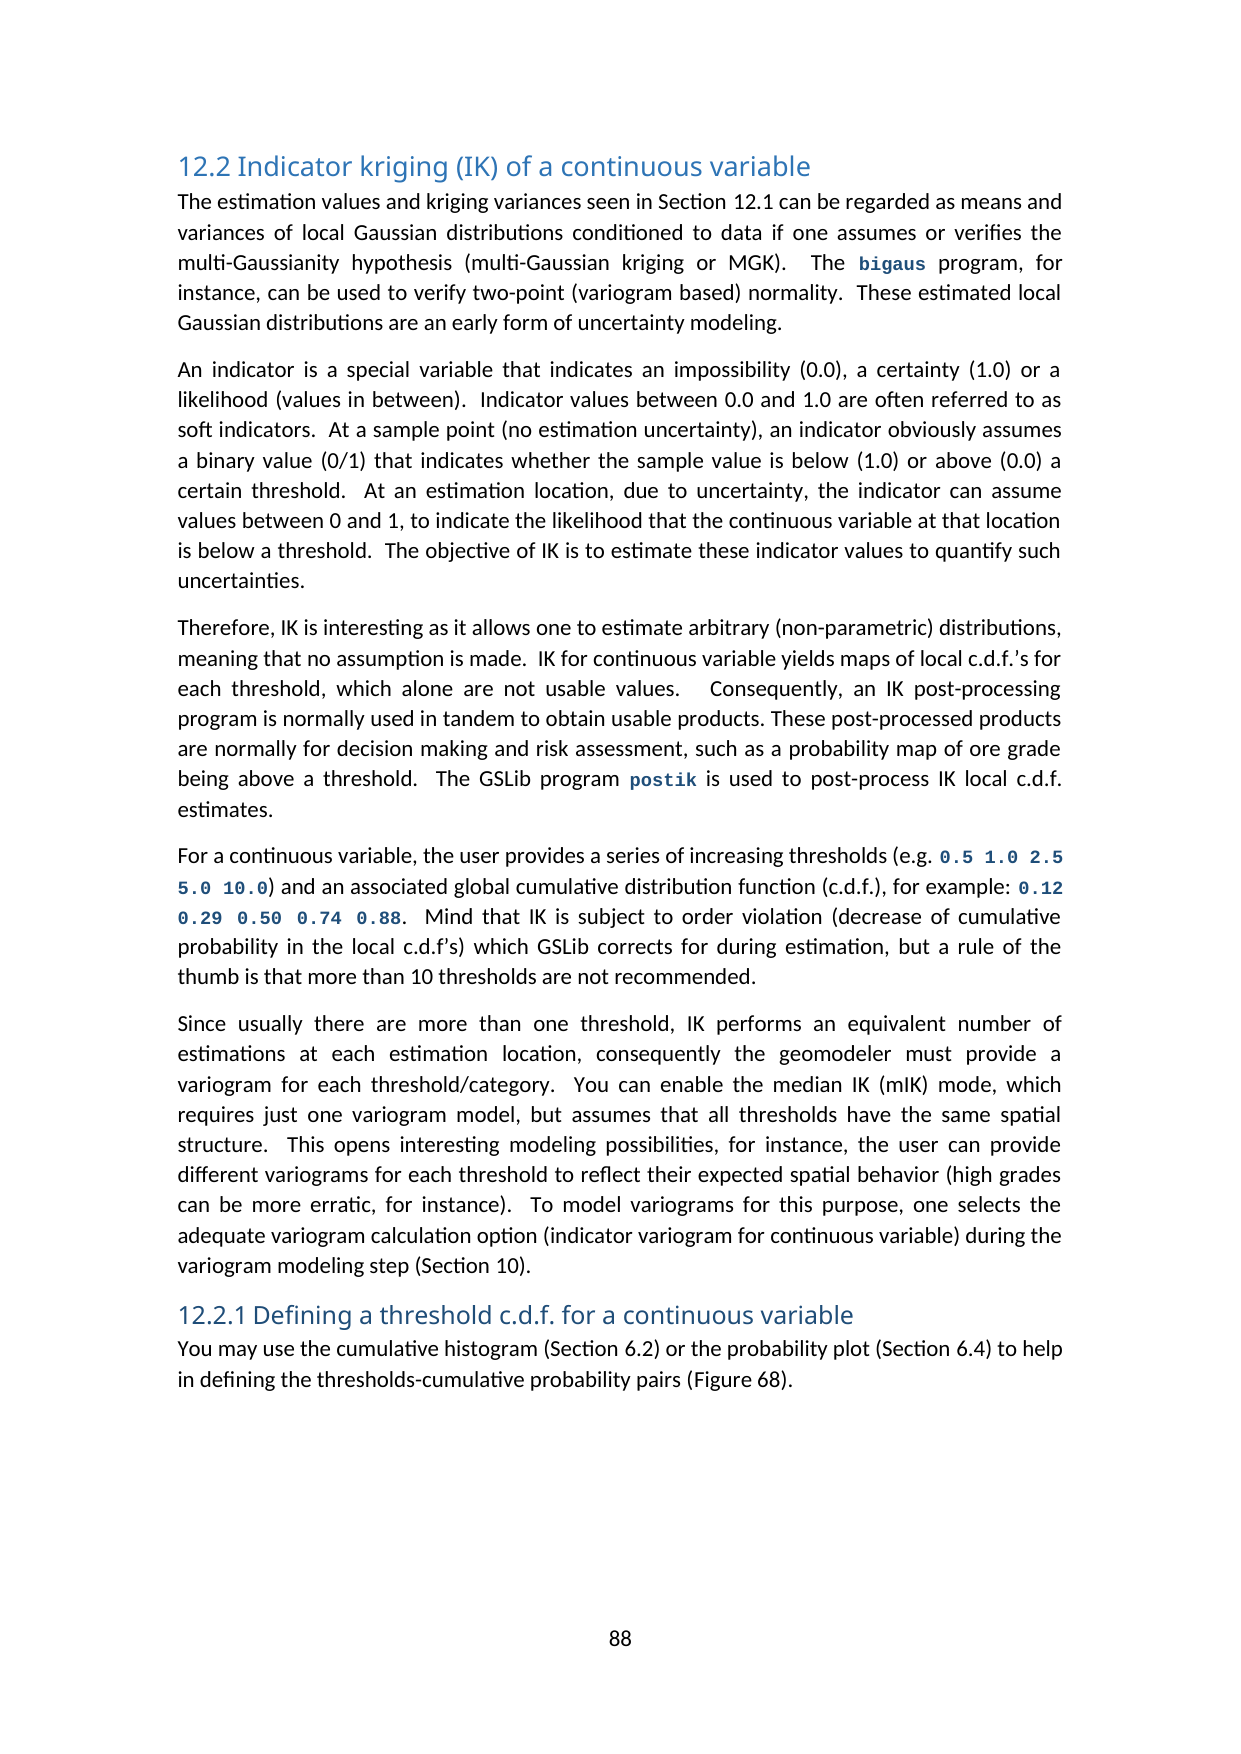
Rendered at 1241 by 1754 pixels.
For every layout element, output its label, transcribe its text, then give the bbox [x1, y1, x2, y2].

text You may use the cumulative histogram (Section 6.2) or the probability plot (Section 6.4) to help in defining the thresholds-cumulative probability pairs (Figure 66). [177, 1334, 1063, 1393]
text The estimation values and kriging variances seen in Section 12.1 can be regarded as means and variances of local Gaussian distributions conditioned to data if one assumes or verifies the multi-Gaussianity hypothesis (multi-Gaussian kriging or MGK). The bigaus program, for instance, can be used to verify two-point (variogram based) normality. These estimated local Gaussian distributions are an early form of uncertainty modeling. [177, 187, 1063, 336]
subtitle Indicator kriging (IK) of a continuous variable [177, 148, 1063, 184]
text For a continuous variable, the user provides a series of increasing thresholds (e.g. 0.5 1.0 2.5 5.0 10.0) and an associated global cumulative distribution function (c.d.f.), for example: 0.12 0.29 0.50 0.74 0.88. Mind that IK is subject to order violation (decrease of cumulative probability in the local c.d.f’s) which GSLib corrects for during estimation, but a rule of the thumb is that more than 10 thresholds are not recommended. [177, 842, 1063, 990]
subtitle Defining a threshold c.d.f. for a continuous variable [177, 1298, 1063, 1332]
text An indicator is a special variable that indicates an impossibility (0.0), a certainty (1.0) or a likelihood (values in between). Indicator values between 0.0 and 1.0 are often referred to as soft indicators. At a sample point (no estimation uncertainty), an indicator obviously assumes a binary value (0/1) that indicates whether the sample value is below (1.0) or above (0.0) a certain threshold. At an estimation location, due to uncertainty, the indicator can assume values between 0 and 1, to indicate the likelihood that the continuous variable at that location is below a threshold. The objective of IK is to estimate these indicator values to quantify such uncertainties. [177, 355, 1063, 594]
text Therefore, IK is interesting as it allows one to estimate arbitrary (non-parametric) distributions, meaning that no assumption is made. IK for continuous variable yields maps of local c.d.f.’s for each threshold, which alone are not usable values. Consequently, an IK post-processing program is normally used in tandem to obtain usable products. These post-processed products are normally for decision making and risk assessment, such as a probability map of ore grade being above a threshold. The GSLib program postik is used to post-process IK local c.d.f. estimates. [177, 613, 1063, 823]
text Since usually there are more than one threshold, IK performs an equivalent number of estimations at each estimation location, consequently the geomodeler must provide a variogram for each threshold/category. You can enable the median IK (mIK) mode, which requires just one variogram model, but assumes that all thresholds have the same spatial structure. This opens interesting modeling possibilities, for instance, the user can provide different variograms for each threshold to reflect their expected spatial behavior (high grades can be more erratic, for instance). To model variograms for this purpose, one selects the adequate variogram calculation option (indicator variogram for continuous variable) during the variogram modeling step (Section 10). [177, 1009, 1063, 1279]
